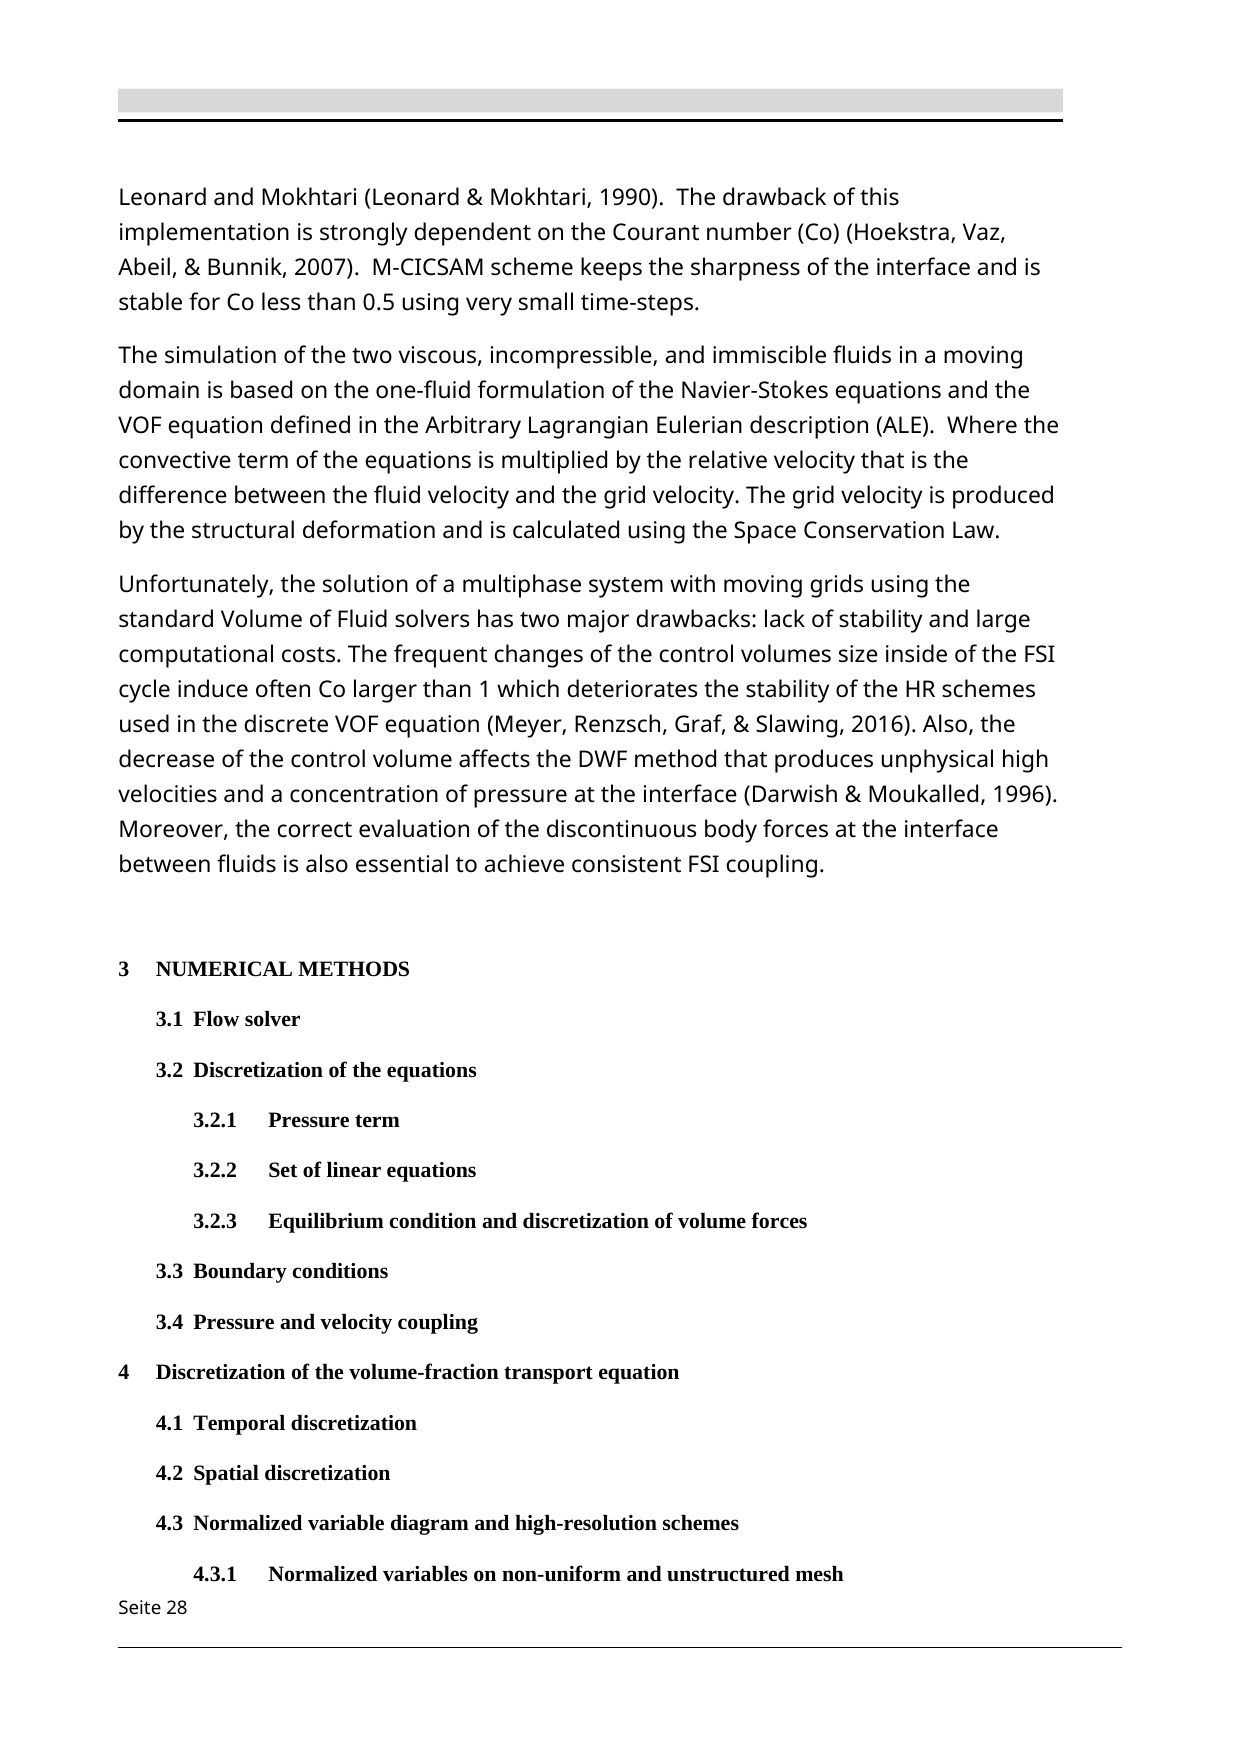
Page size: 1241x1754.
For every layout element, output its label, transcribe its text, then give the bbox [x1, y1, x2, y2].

list Boundary conditions [156, 1258, 1063, 1283]
list Equilibrium condition and discretization of volume forces [193, 1208, 1063, 1233]
list Discretization of the equations [156, 1057, 1063, 1082]
list Discretization of the volume-fraction transport equation [118, 1359, 1063, 1384]
list NUMERICAL METHODS [118, 956, 1063, 981]
list Normalized variable diagram and high-resolution schemes [156, 1510, 1063, 1536]
list Pressure term [193, 1107, 1063, 1132]
list Flow solver [156, 1006, 1063, 1031]
list Set of linear equations [193, 1157, 1063, 1183]
text Unfortunately, the solution of a multiphase system with moving grids using the standard Volume of Fluid solvers has two major drawbacks: lack of stability and large computational costs. The frequent changes of the control volumes size inside of the FSI cycle induce often Co larger than 1 which deteriorates the stability of the HR schemes used in the discrete VOF equation (Meyer, Renzsch, Graf, & Slawing, 2016). Also, the decrease of the control volume affects the DWF method that produces unphysical high velocities and a concentration of pressure at the interface (Darwish & Moukalled, 1996). Moreover, the correct evaluation of the discontinuous body forces at the interface between fluids is also essential to achieve consistent FSI coupling. [118, 568, 1063, 879]
list Pressure and velocity coupling [156, 1309, 1063, 1334]
list Spatial discretization [156, 1460, 1063, 1485]
list Temporal discretization [156, 1409, 1063, 1435]
text The simulation of the two viscous, incompressible, and immiscible fluids in a moving domain is based on the one-fluid formulation of the Navier-Stokes equations and the VOF equation defined in the Arbitrary Lagrangian Eulerian description (ALE). Where the convective term of the equations is multiplied by the relative velocity that is the difference between the fluid velocity and the grid velocity. The grid velocity is produced by the structural deformation and is calculated using the Space Conservation Law. [118, 339, 1063, 546]
list Normalized variables on non-uniform and unstructured mesh [193, 1561, 1063, 1586]
